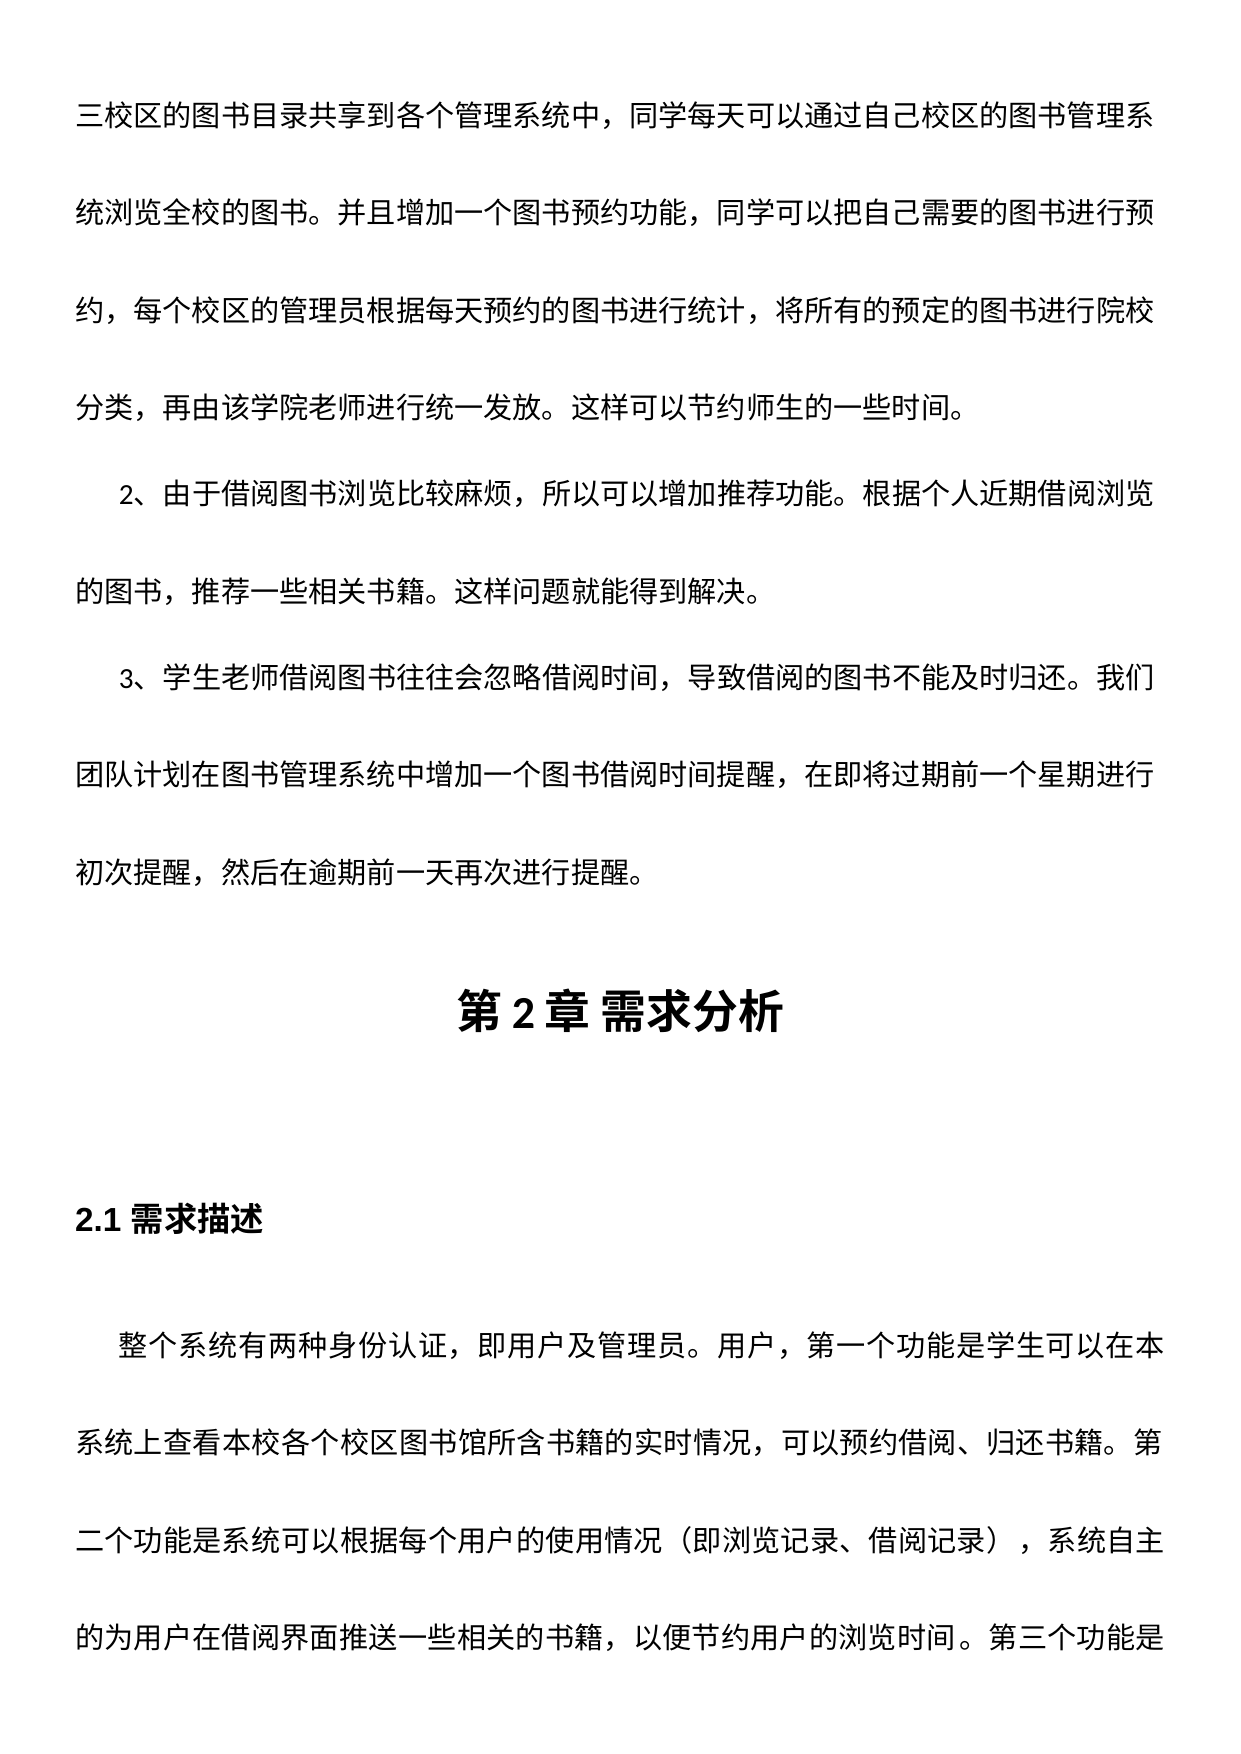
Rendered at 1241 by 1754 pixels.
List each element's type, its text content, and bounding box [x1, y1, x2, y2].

list 3、学生老师借阅图书往往会忽略借阅时间，导致借阅的图书不能及时归还。我们团队计划在图书管理系统中增加一个图书借阅时间提醒，在即将过期前一个星期进行初次提醒，然后在逾期前一天再次进行提醒。 [75, 643, 1165, 903]
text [75, 1311, 1165, 1668]
subtitle 第2章 需求分析 [75, 959, 1165, 1057]
subtitle 2.1 需求描述 [75, 1184, 1165, 1249]
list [75, 81, 1165, 438]
list 2、由于借阅图书浏览比较麻烦，所以可以增加推荐功能。根据个人近期借阅浏览的图书，推荐一些相关书籍。这样问题就能得到解决。 [75, 459, 1165, 622]
